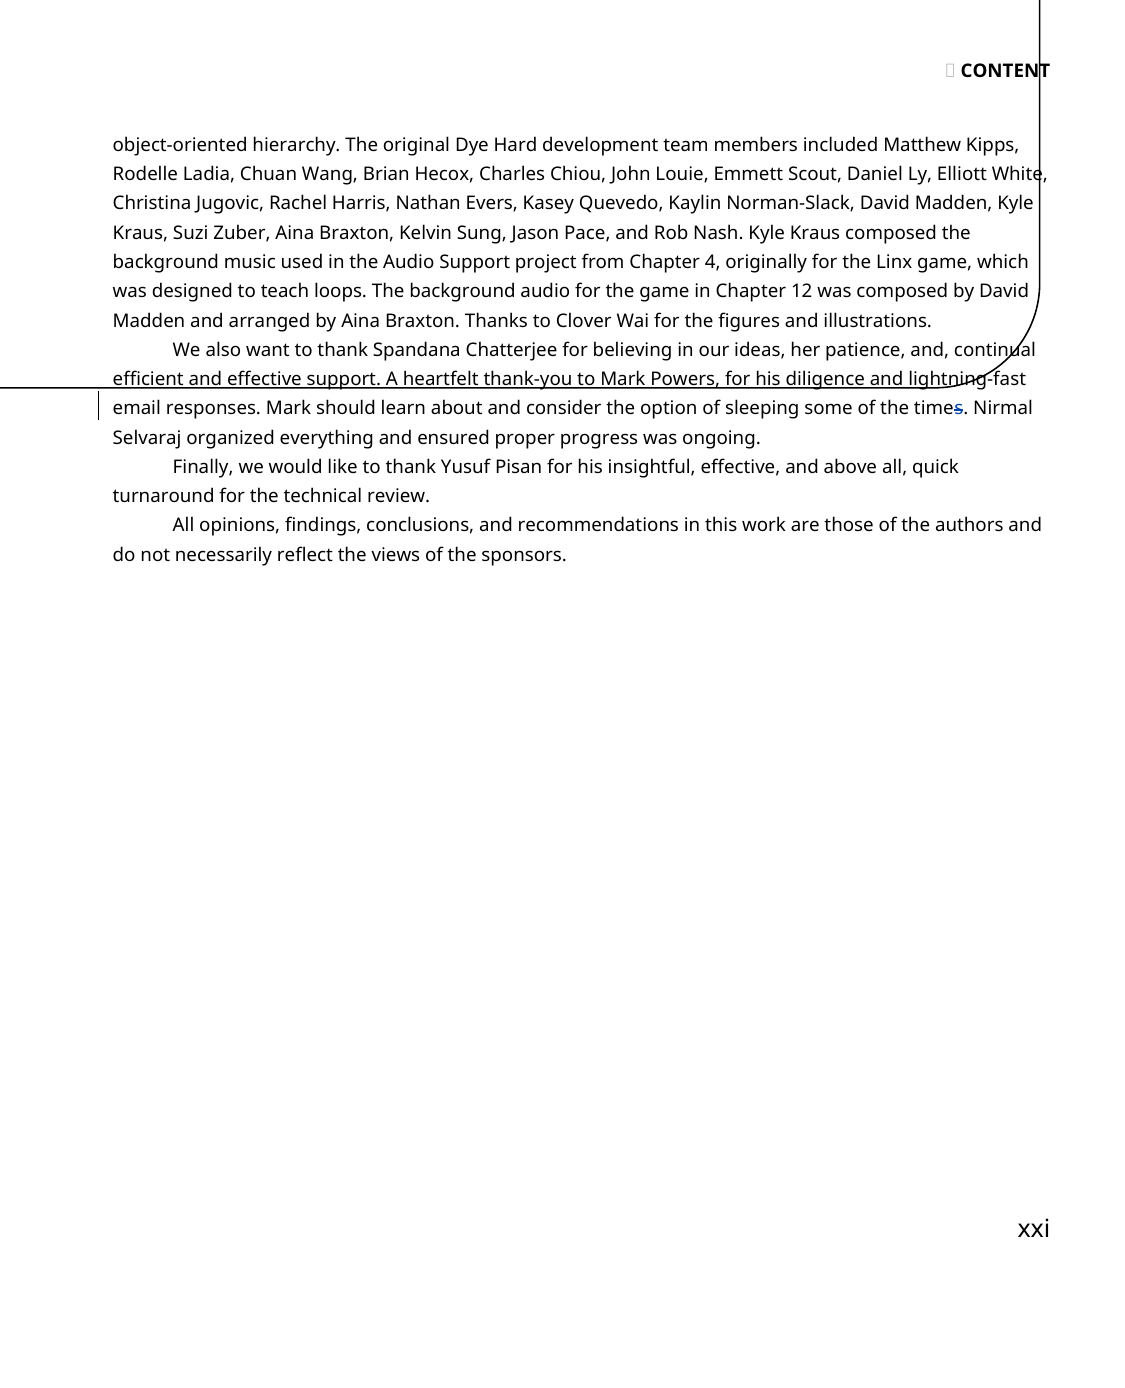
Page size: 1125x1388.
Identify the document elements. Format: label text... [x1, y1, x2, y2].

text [112, 131, 1050, 332]
text All opinions, findings, conclusions, and recommendations in this work are those of the authors and do not necessarily reflect the views of the sponsors. [112, 512, 1050, 567]
text Finally, we would like to thank Yusuf Pisan for his insightful, effective, and above all, quick turnaround for the technical review. [112, 453, 1050, 508]
text We also want to thank Spandana Chatterjee for believing in our ideas, her patience, and, continual efficient and effective support. A heartfelt thank-you to Mark Powers, for his diligence and lightning-fast email responses. Mark should learn about and consider the option of sleeping some of the time. Nirmal Selvaraj organized everything and ensured proper progress was ongoing. [112, 336, 1050, 449]
